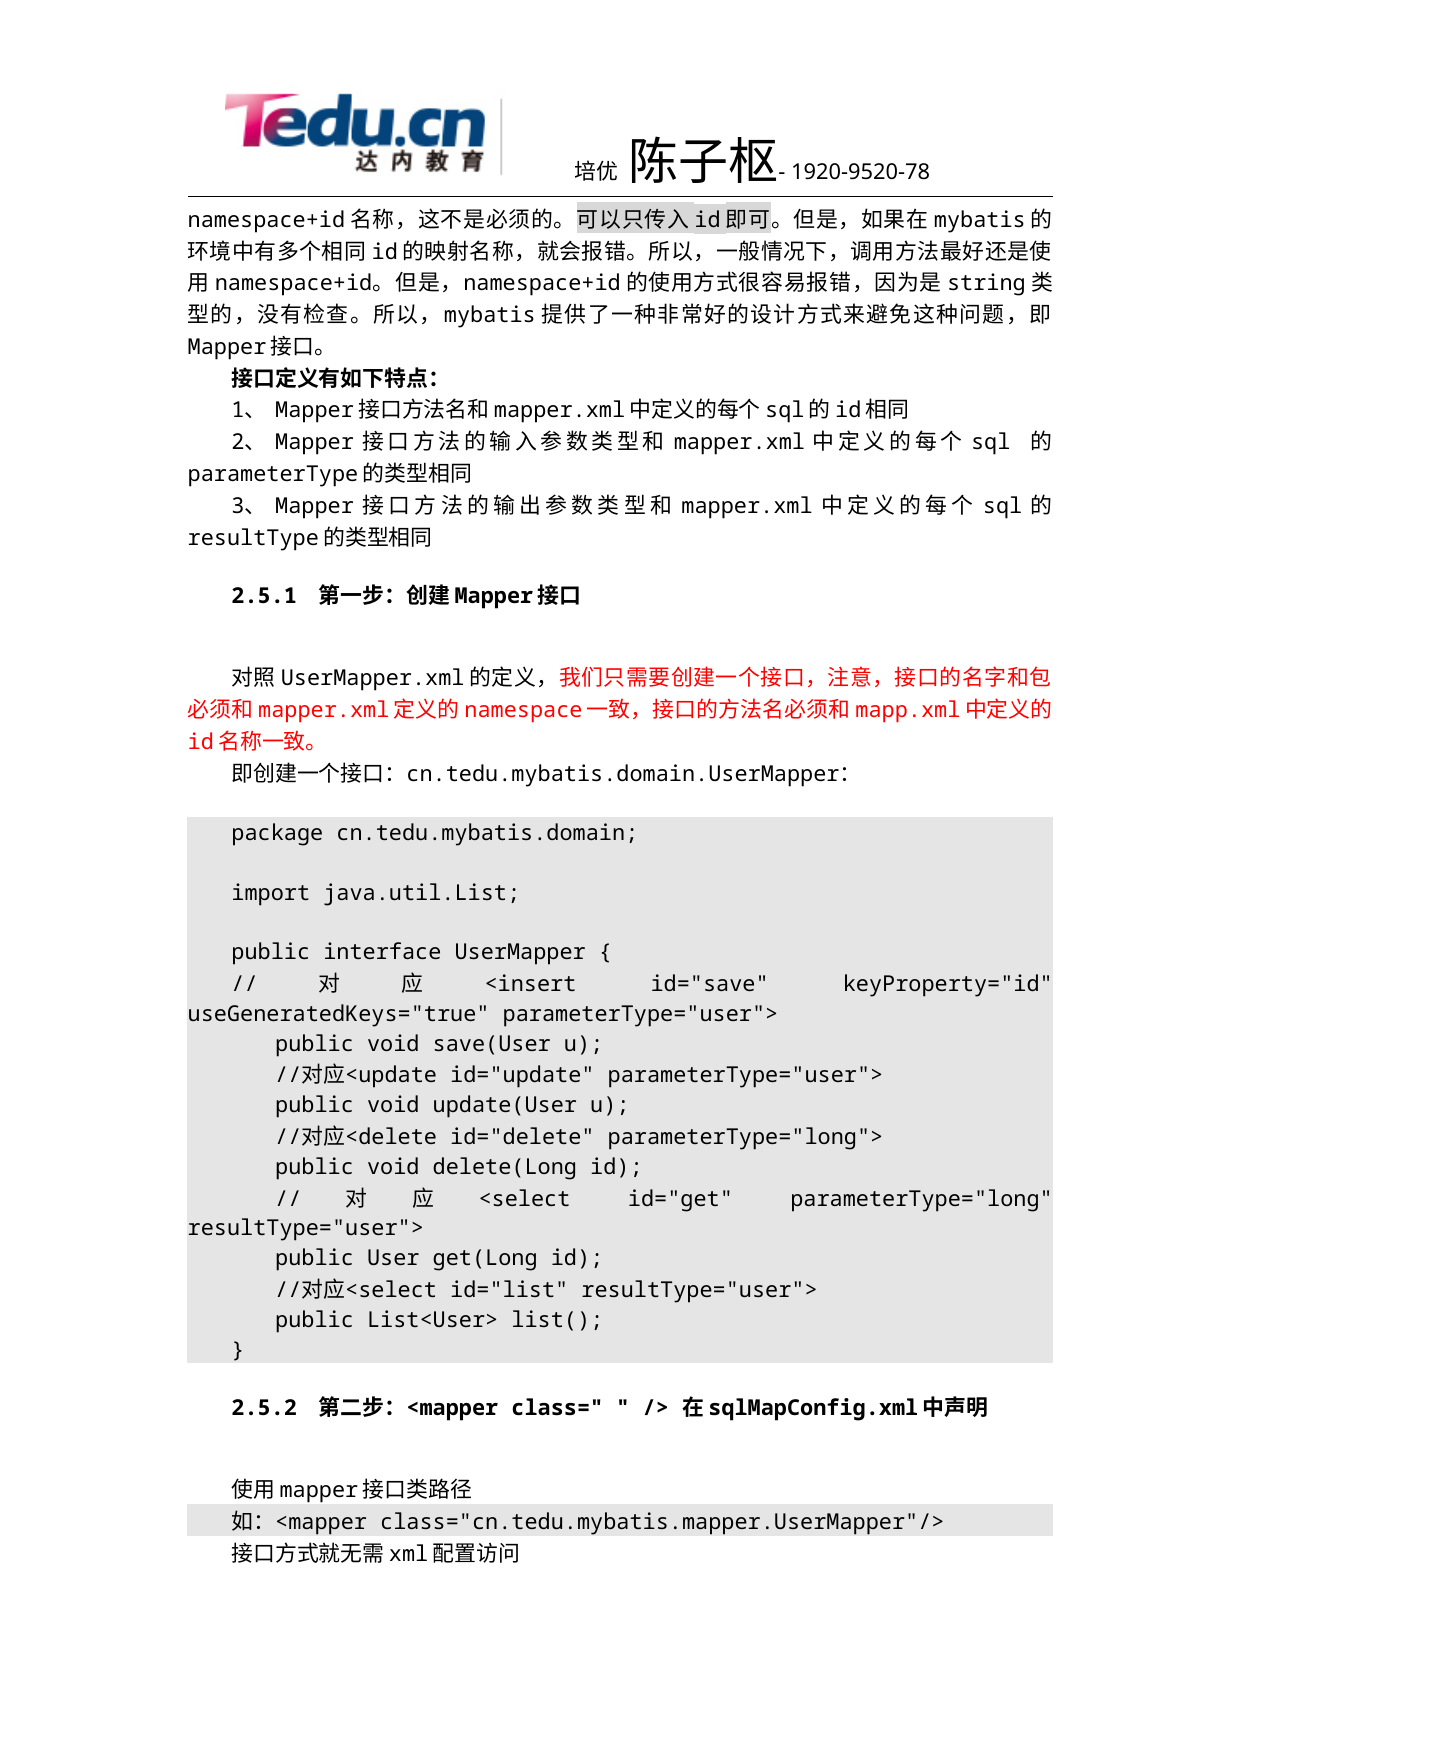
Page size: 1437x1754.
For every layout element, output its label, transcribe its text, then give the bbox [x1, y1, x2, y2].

picture [225, 88, 507, 180]
text 1、 Mapper接口方法名和mapper.xml中定义的每个sql的id相同 [187, 392, 1053, 424]
text 接口方式就无需xml配置访问 [187, 1536, 1053, 1568]
text 使用mapper接口类路径 [187, 1472, 1053, 1504]
text 即创建一个接口：cn.tedu.mybatis.domain.UserMapper： [187, 756, 1053, 787]
text 如：<mapper class="cn.tedu.mybatis.mapper.UserMapper"/> [187, 1504, 1053, 1536]
text public void delete(Long id); [187, 1151, 1053, 1181]
text //对应<delete id="delete" parameterType="long"> [187, 1119, 1053, 1151]
text //对应<select id="list" resultType="user"> [187, 1272, 1053, 1304]
text import java.util.List; [187, 877, 1053, 907]
text public void update(User u); [187, 1089, 1053, 1119]
text 对照UserMapper.xml的定义，我们只需要创建一个接口，注意，接口的名字和包必须和mapper.xml定义的namespace一致，接口的方法名必须和mapp.xml中定义的id名称一致。 [187, 660, 1053, 756]
subtitle 第一步：创建Mapper接口 [187, 578, 1053, 610]
text //对应<insert id="save" keyProperty="id" useGeneratedKeys="true" parameterType="user"> [187, 966, 1053, 1028]
subtitle 第二步：<mapper class=" " /> 在sqlMapConfig.xml中声明 [187, 1390, 1053, 1422]
text public void save(User u); [187, 1028, 1053, 1057]
text 2、 Mapper接口方法的输入参数类型和mapper.xml中定义的每个sql 的parameterType的类型相同 [187, 424, 1053, 488]
text public List<User> list(); [187, 1304, 1053, 1333]
text 接口定义有如下特点： [187, 361, 1053, 392]
text //对应<select id="get" parameterType="long" resultType="user"> [187, 1181, 1053, 1242]
text //对应<update id="update" parameterType="user"> [187, 1057, 1053, 1089]
text public User get(Long id); [187, 1242, 1053, 1272]
text } [187, 1333, 1053, 1363]
text package cn.tedu.mybatis.domain; [187, 817, 1053, 847]
text public interface UserMapper { [187, 936, 1053, 966]
text 3、 Mapper接口方法的输出参数类型和mapper.xml中定义的每个sql的resultType的类型相同 [187, 488, 1053, 551]
